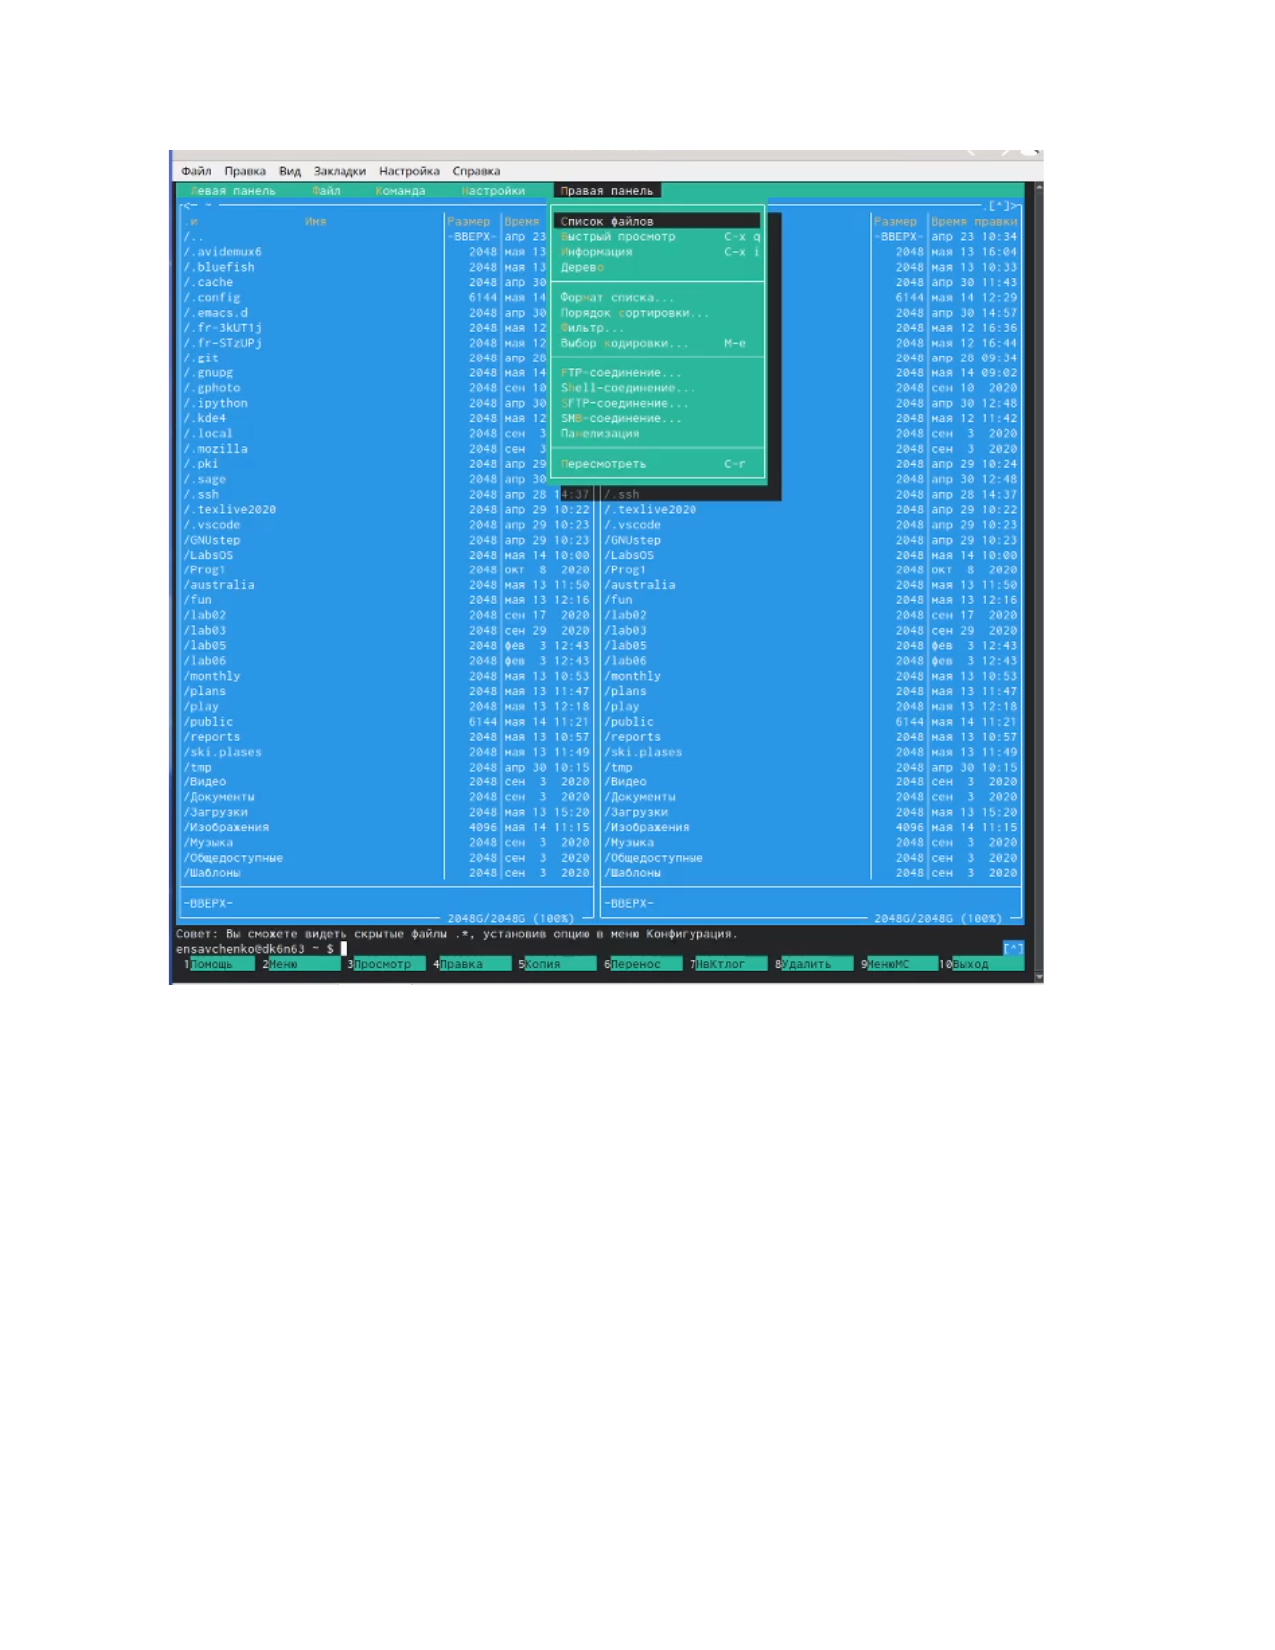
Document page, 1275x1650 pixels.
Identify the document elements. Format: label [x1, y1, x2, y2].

picture [168, 150, 1044, 985]
